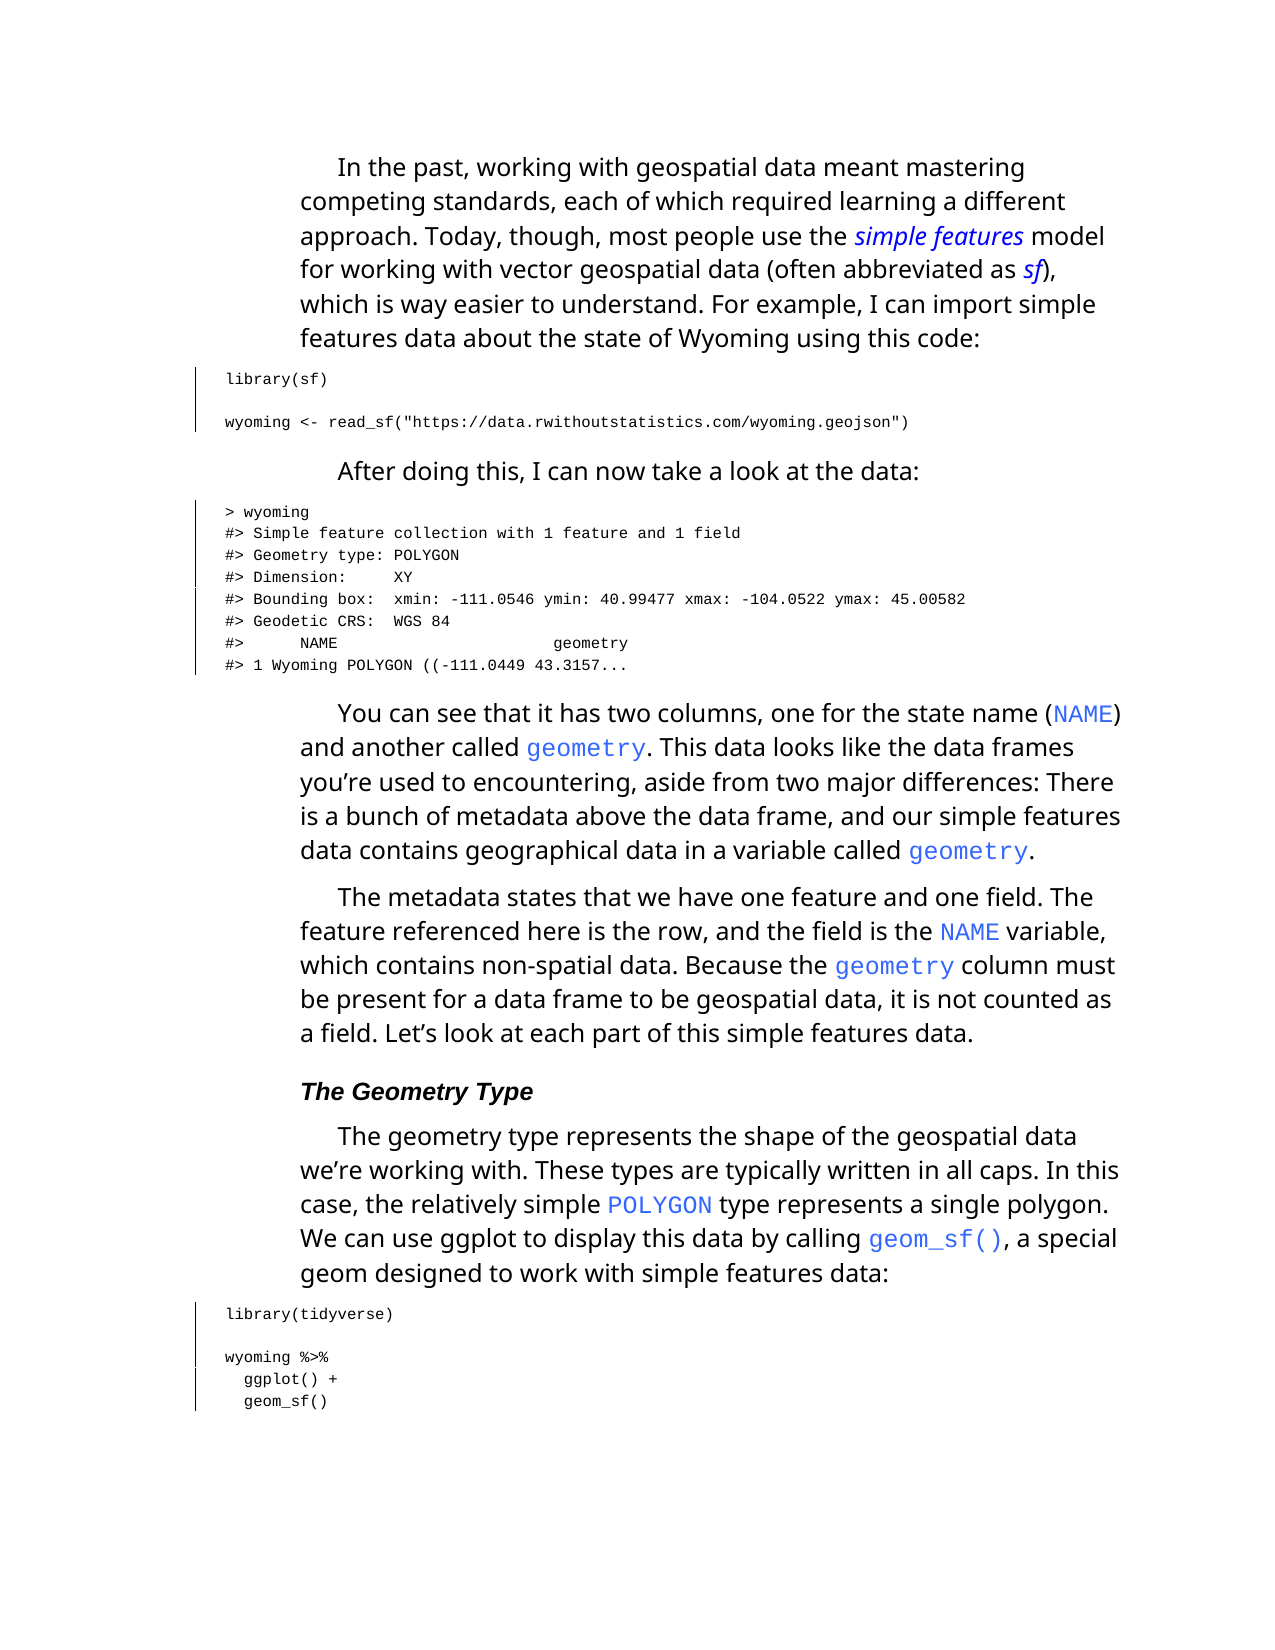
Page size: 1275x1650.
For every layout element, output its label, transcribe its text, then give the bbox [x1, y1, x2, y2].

text #> Simple feature collection with 1 feature and 1 field [196, 522, 1125, 544]
text #> Dimension: XY [196, 566, 1125, 587]
text geom_sf() [196, 1389, 1125, 1411]
text In the past, working with geospatial data meant mastering competing standards, each of which required learning a different approach. Today, though, most people use the simple features model for working with vector geospatial data (often abbreviated as sf), which is way easier to understand. For example, I can import simple features data about the state of Wyoming using this code: [300, 150, 1125, 354]
text library(sf) [196, 367, 1125, 389]
text The geometry type represents the shape of the geospatial data we’re working with. These types are typically written in all caps. In this case, the relatively simple POLYGON type represents a single polygon. We can use ggplot to display this data by calling geom_sf(), a special geom designed to work with simple features data: [300, 1119, 1125, 1289]
text > wyoming [196, 500, 1125, 522]
text #> NAME geometry [196, 631, 1125, 653]
text The metadata states that we have one feature and one field. The feature referenced here is the row, and the field is the NAME variable, which contains non-spatial data. Because the geometry column must be present for a data frame to be geospatial data, it is not counted as a field. Let’s look at each part of this simple features data. [300, 879, 1125, 1050]
text ggplot() + [196, 1367, 1125, 1389]
text #> Bounding box: xmin: -111.0546 ymin: 40.99477 xmax: -104.0522 ymax: 45.00582 [196, 587, 1125, 609]
text library(tidyverse) [196, 1302, 1125, 1324]
text The Geometry Type [300, 1075, 1125, 1106]
text After doing this, I can now take a look at the data: [300, 453, 1125, 487]
text #> Geometry type: POLYGON [196, 544, 1125, 566]
text #> 1 Wyoming POLYGON ((-111.0449 43.3157... [196, 653, 1125, 675]
text #> Geodetic CRS: WGS 84 [196, 609, 1125, 631]
text wyoming <- read_sf("https://data.rwithoutstatistics.com/wyoming.geojson") [196, 411, 1125, 432]
text wyoming %>% [196, 1346, 1125, 1367]
text You can see that it has two columns, one for the state name (NAME) and another called geometry. This data looks like the data frames you’re used to encountering, aside from two major differences: There is a bunch of metadata above the data frame, and our simple features data contains geographical data in a variable called geometry. [300, 696, 1125, 867]
